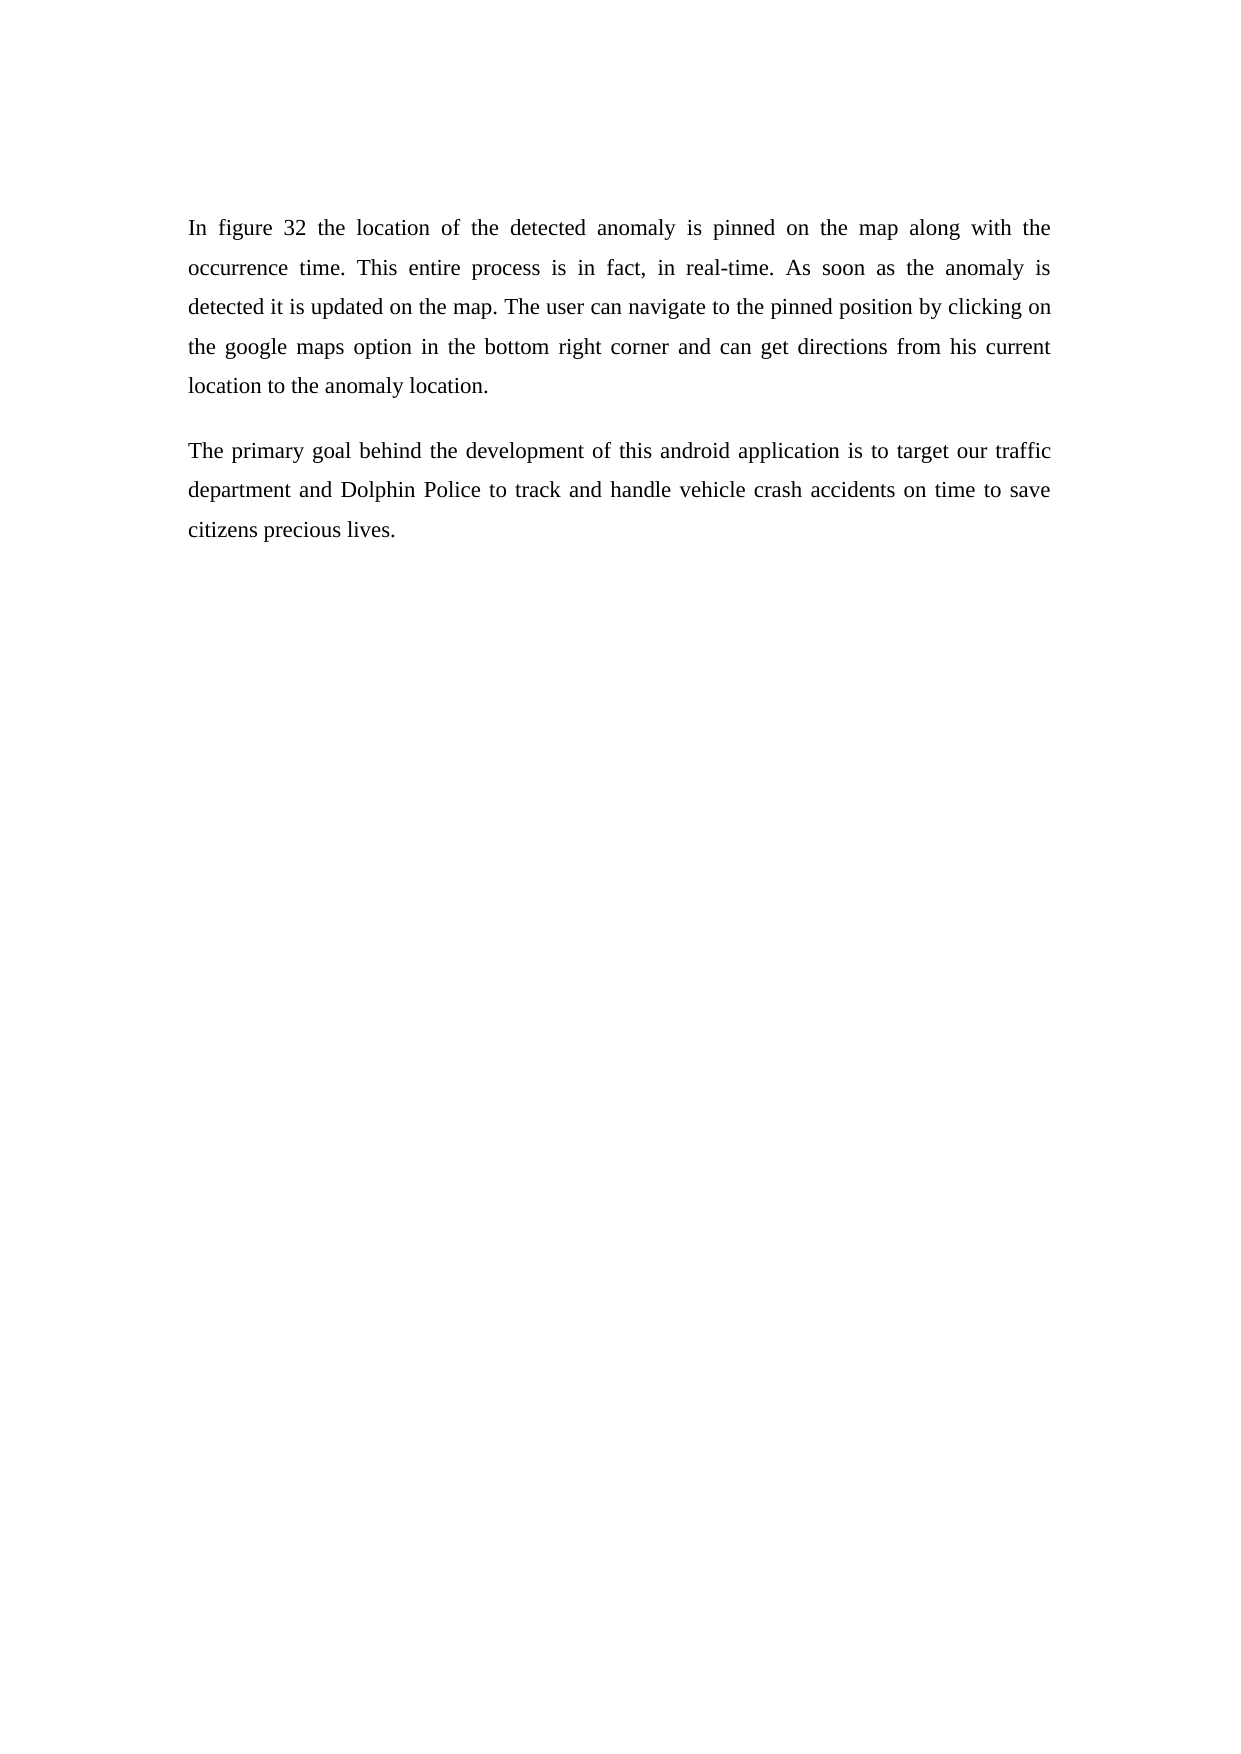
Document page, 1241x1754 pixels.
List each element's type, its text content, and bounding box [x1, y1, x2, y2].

text In figure 32 the location of the detected anomaly is pinned on the map along with the occurrence time. This entire process is in fact, in real-time. As soon as the anomaly is detected it is updated on the map. The user can navigate to the pinned position by clicking on the google maps option in the bottom right corner and can get directions from his current location to the anomaly location. [188, 214, 1052, 399]
text The primary goal behind the development of this android application is to target our traffic department and Dolphin Police to track and handle vehicle crash accidents on time to save citizens precious lives. [188, 437, 1052, 542]
